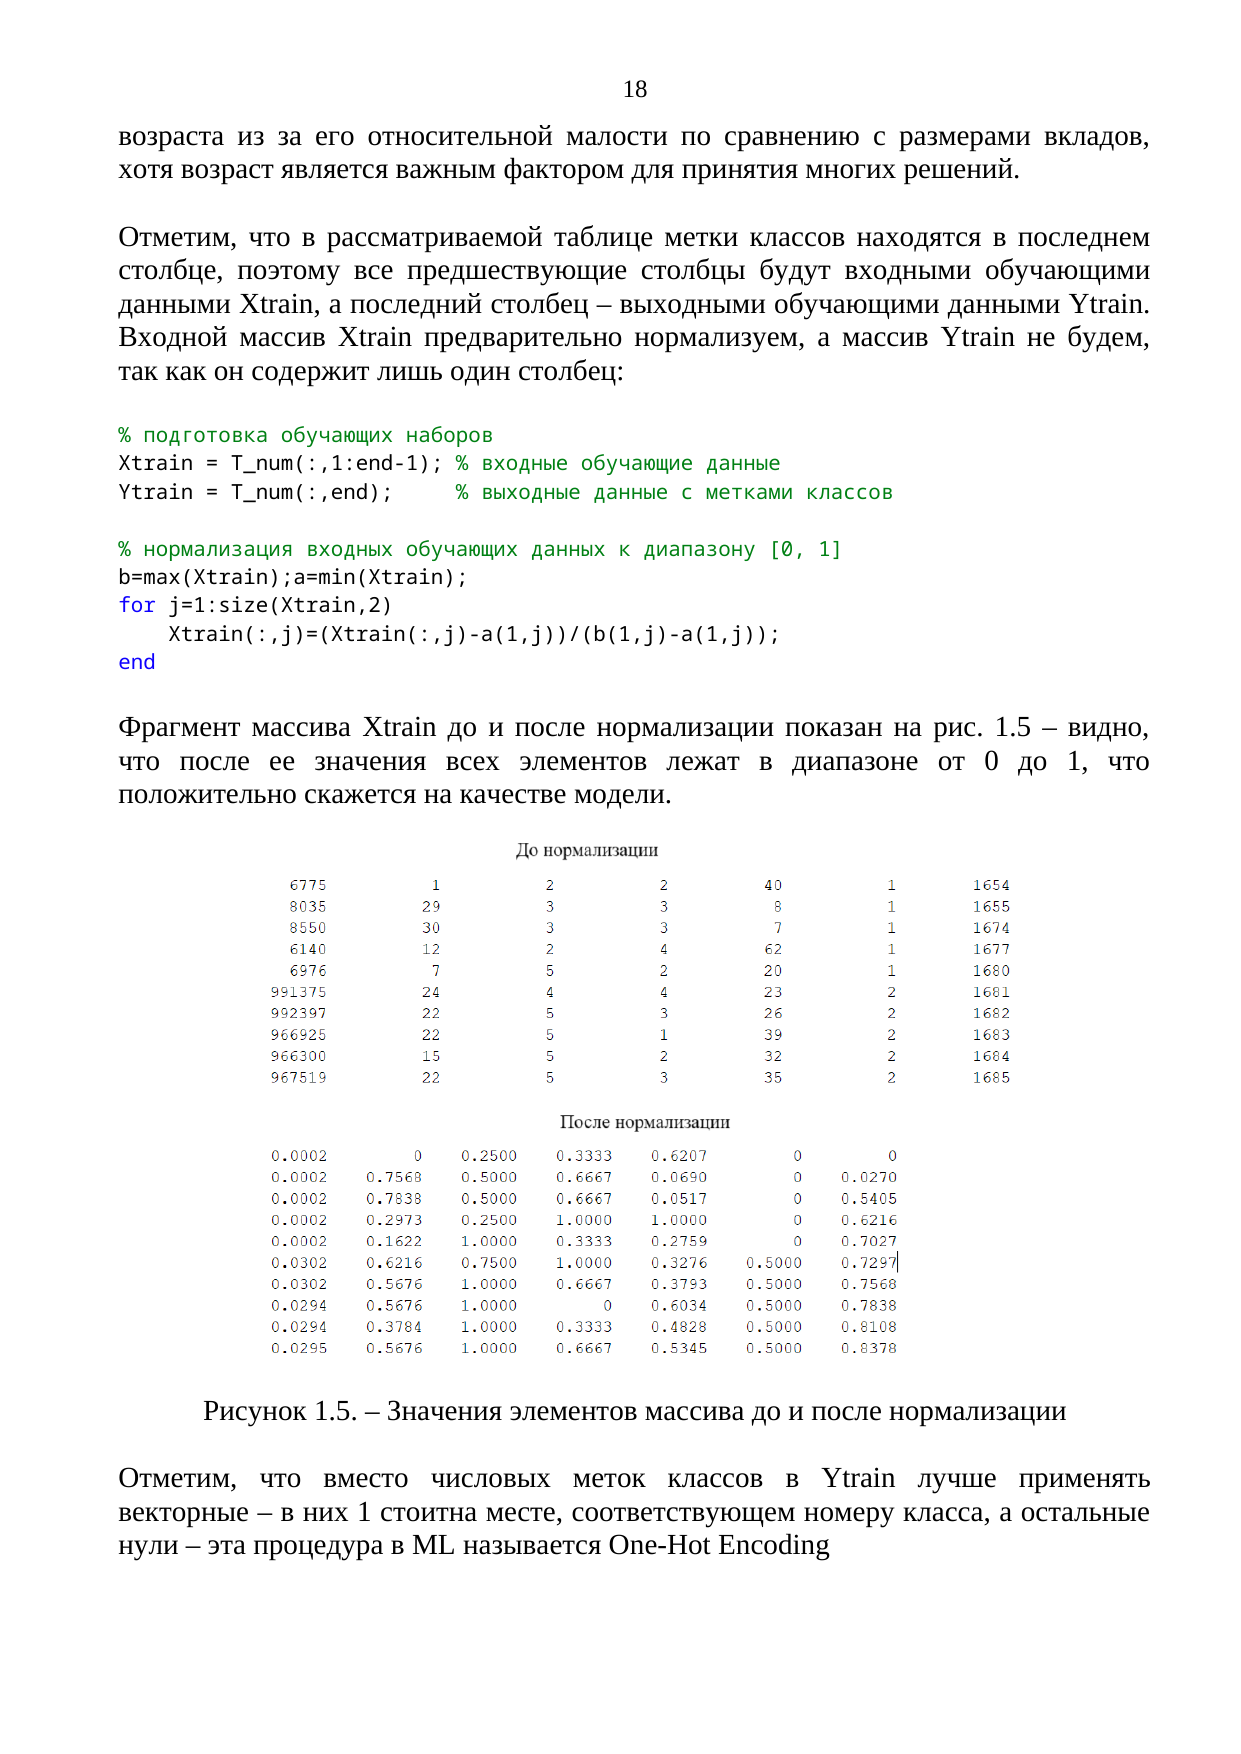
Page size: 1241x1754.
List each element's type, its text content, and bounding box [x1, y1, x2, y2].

text Xtrain(:,j)=(Xtrain(:,j)-a(1,j))/(b(1,j)-a(1,j)); [118, 619, 1152, 647]
text Отметим, что вместо числовых меток классов в Ytrain лучше применять векторные – в них 1 стоитна месте, соответствующем номеру класса, а остальные нули – эта процедура в ML называется One-Hot Encoding [118, 1460, 1152, 1561]
picture [256, 843, 1013, 1360]
text % нормализация входных обучающих данных к диапазону [0, 1] [118, 534, 1152, 562]
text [118, 118, 1152, 185]
text Фрагмент массива Xtrain до и после нормализации показан на рис. 1.5 – видно, что после ее значения всех элементов лежат в диапазоне от 0 до 1, что положительно скажется на качестве модели. [118, 709, 1152, 810]
text % подготовка обучающих наборов [118, 420, 1152, 448]
text Отметим, что в рассматриваемой таблице метки классов находятся в последнем столбце, поэтому все предшествующие столбцы будут входными обучающими данными Xtrain, а последний столбец – выходными обучающими данными Ytrain. Входной массив Xtrain предварительно нормализуем, а массив Ytrain не будем, так как он содержит лишь один столбец: [118, 219, 1152, 386]
text end [118, 647, 1152, 676]
text Ytrain = T_num(:,end); % выходные данные с метками классов [118, 477, 1152, 505]
text b=max(Xtrain);a=min(Xtrain); [118, 562, 1152, 591]
text Рисунок 1.5. – Значения элементов массива до и после нормализации [118, 1393, 1152, 1427]
text Xtrain = T_num(:,1:end-1); % входные обучающие данные [118, 448, 1152, 477]
text for j=1:size(Xtrain,2) [118, 591, 1152, 619]
